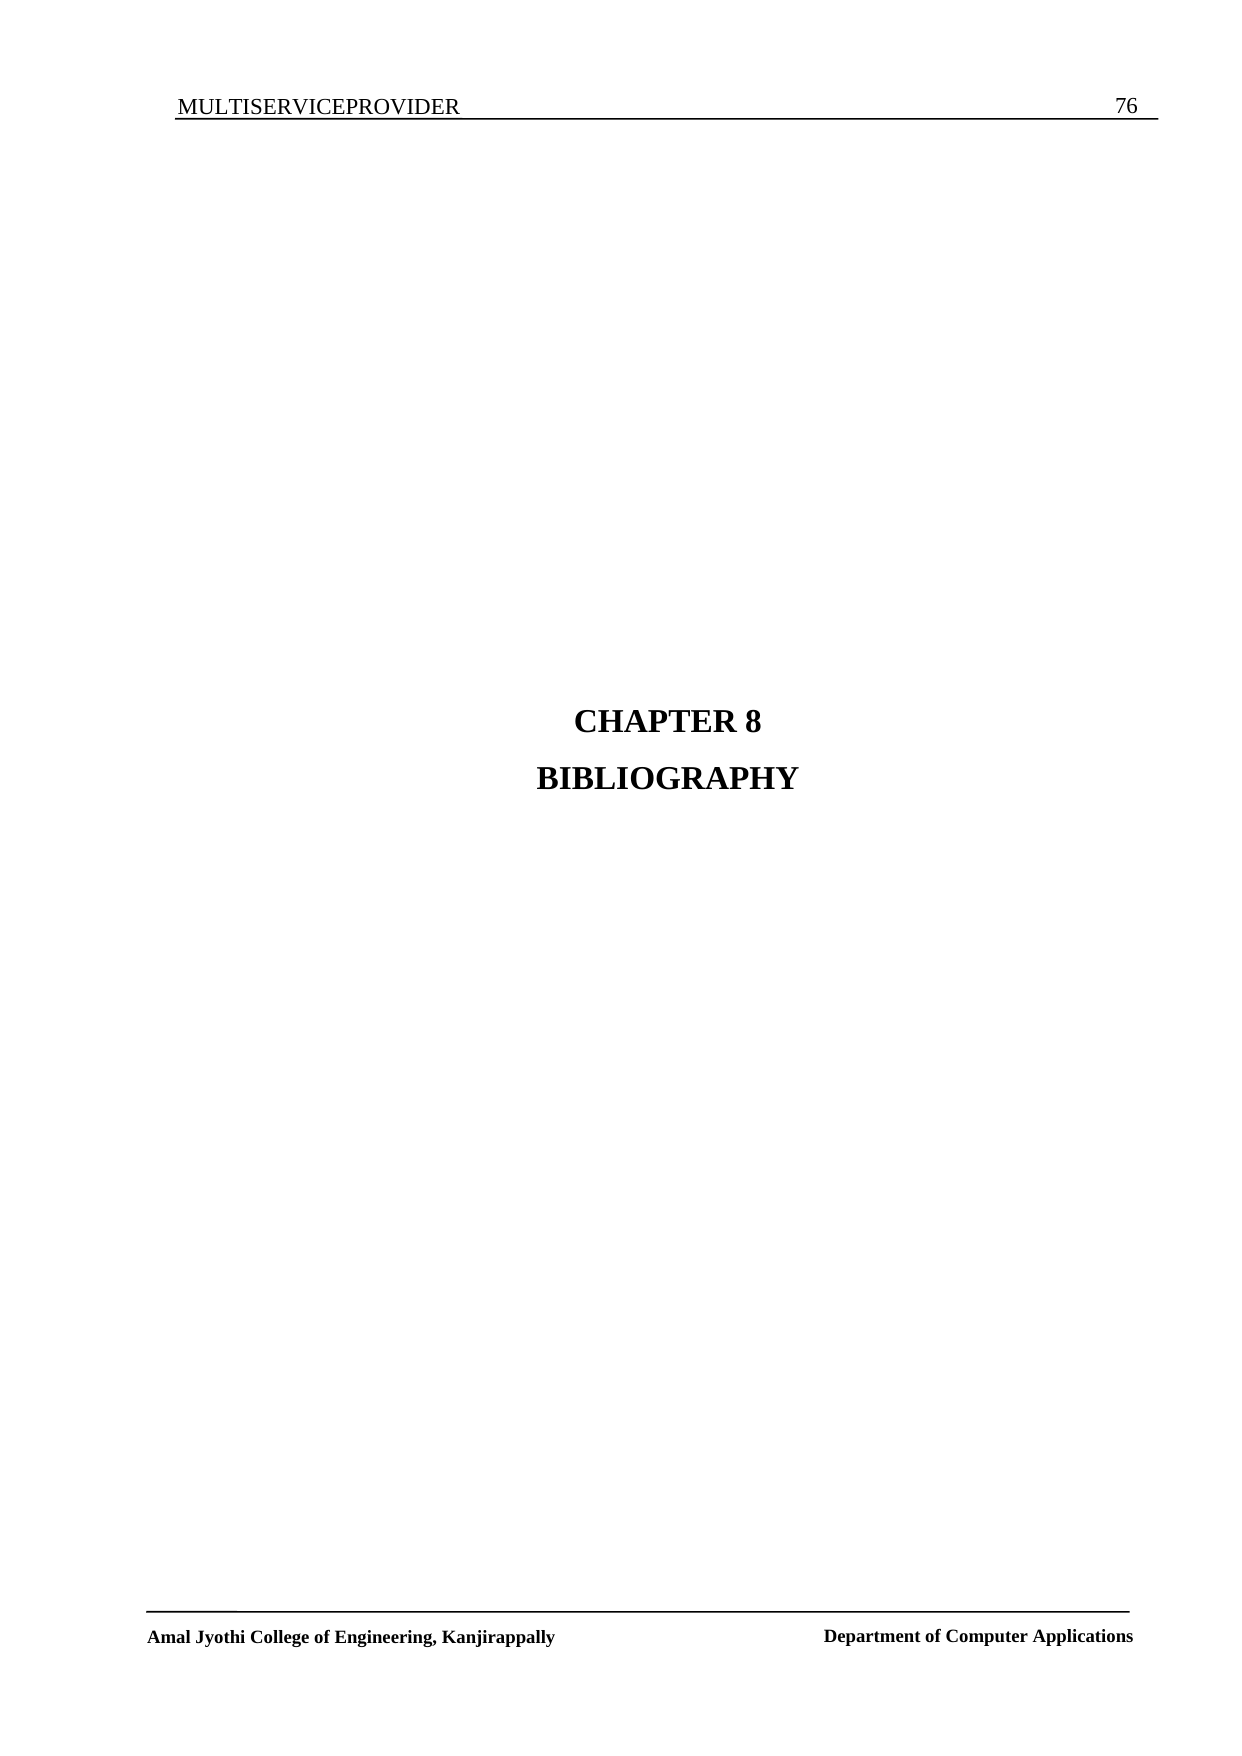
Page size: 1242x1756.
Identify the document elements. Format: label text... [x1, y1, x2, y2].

subtitle CHAPTER 8 BIBLIOGRAPHY [536, 701, 800, 797]
